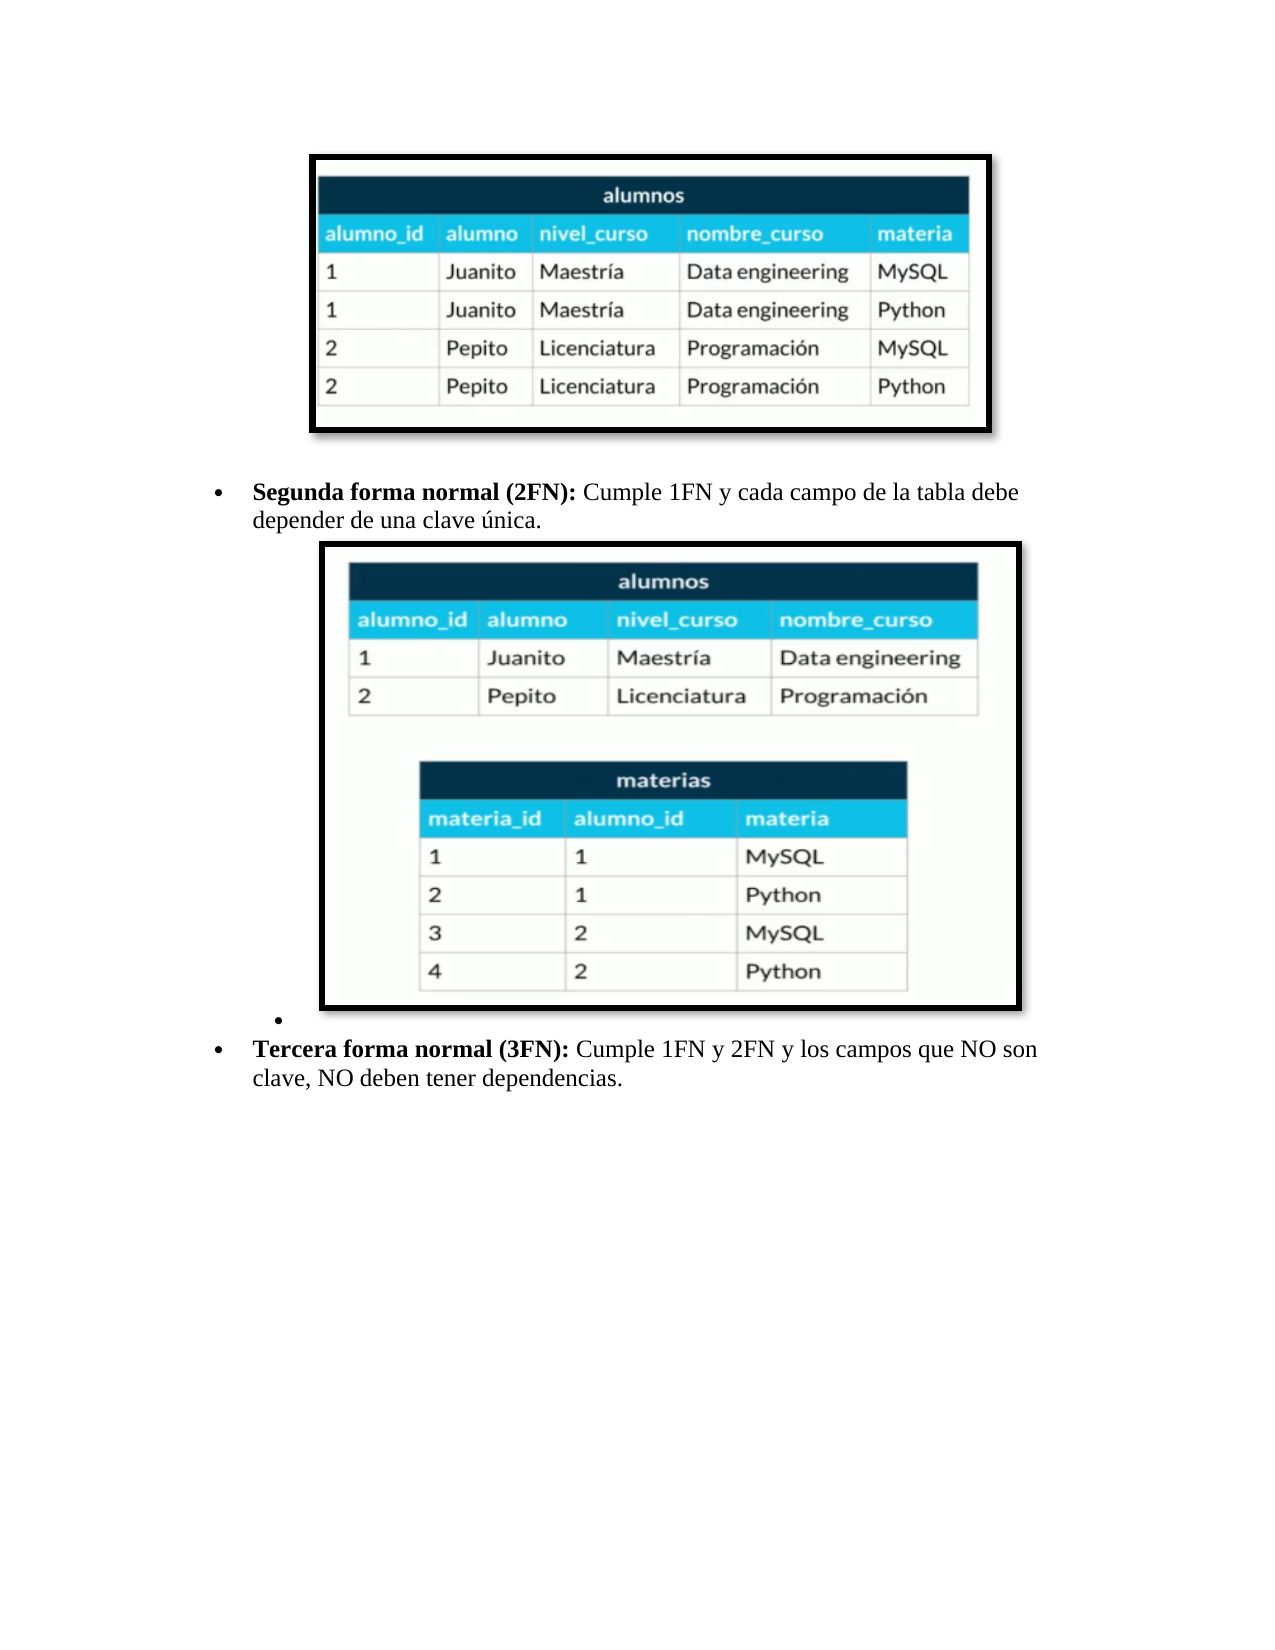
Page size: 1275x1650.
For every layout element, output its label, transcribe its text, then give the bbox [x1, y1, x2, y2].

list Segunda forma normal (2FN): Cumple 1FN y cada campo de la tabla debe depender de una clave única. [215, 477, 1098, 534]
list Tercera forma normal (3FN): Cumple 1FN y 2FN y los campos que NO son clave, NO deben tener dependencias. [215, 1034, 1098, 1091]
picture [325, 547, 1016, 1005]
picture [316, 160, 986, 427]
